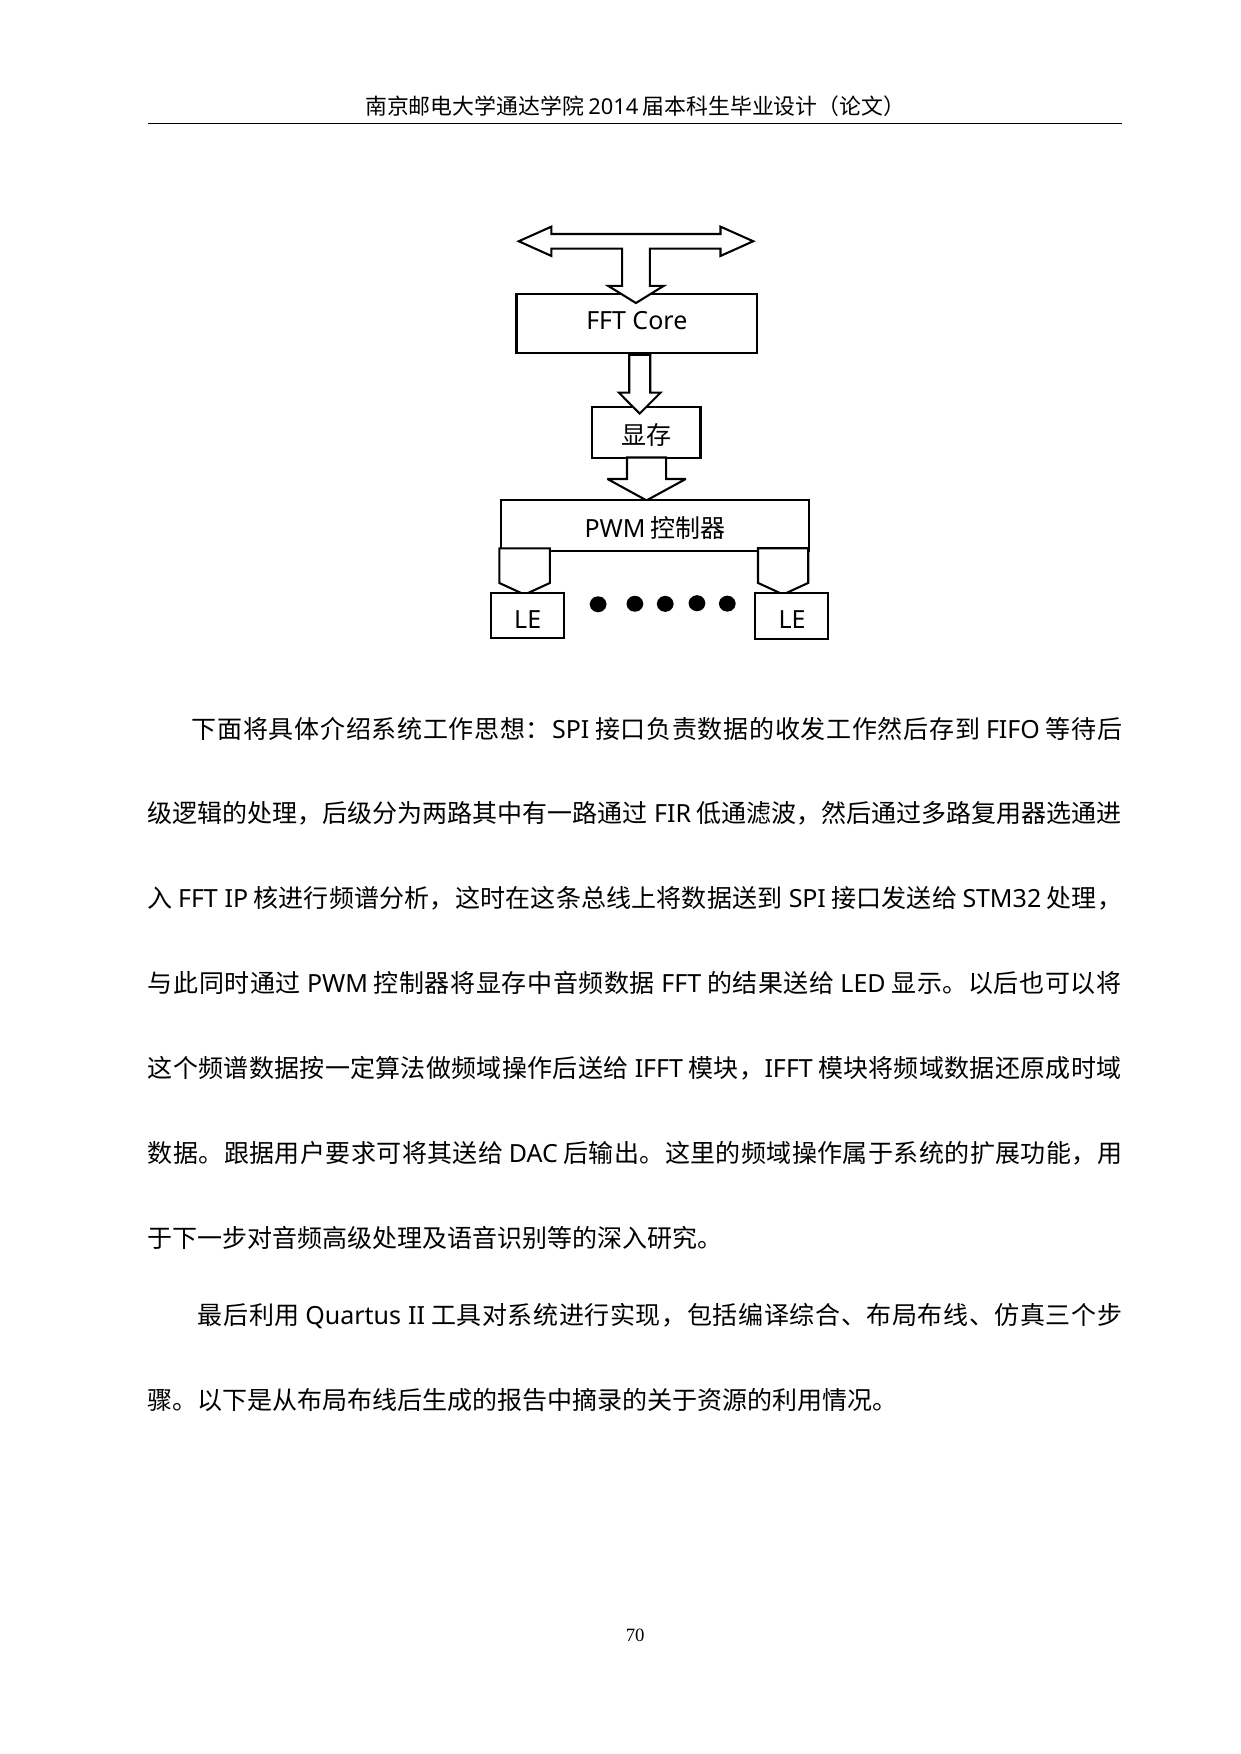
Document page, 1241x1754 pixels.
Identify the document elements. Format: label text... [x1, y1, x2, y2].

text 最后利用Quartus II工具对系统进行实现，包括编译综合、布局布线、仿真三个步骤。以下是从布局布线后生成的报告中摘录的关于资源的利用情况。 [148, 1279, 1122, 1432]
text 下面将具体介绍系统工作思想：SPI接口负责数据的收发工作然后存到FIFO等待后级逻辑的处理，后级分为两路其中有一路通过FIR低通滤波，然后通过多路复用器选通进入FFT IP核进行频谱分析，这时在这条总线上将数据送到SPI接口发送给STM32处理，与此同时通过PWM控制器将显存中音频数据FFT的结果送给LED显示。以后也可以将这个频谱数据按一定算法做频域操作后送给IFFT模块，IFFT模块将频域数据还原成时域数据。跟据用户要求可将其送给DAC后输出。这里的频域操作属于系统的扩展功能，用于下一步对音频高级处理及语音识别等的深入研究。 [148, 693, 1122, 1271]
